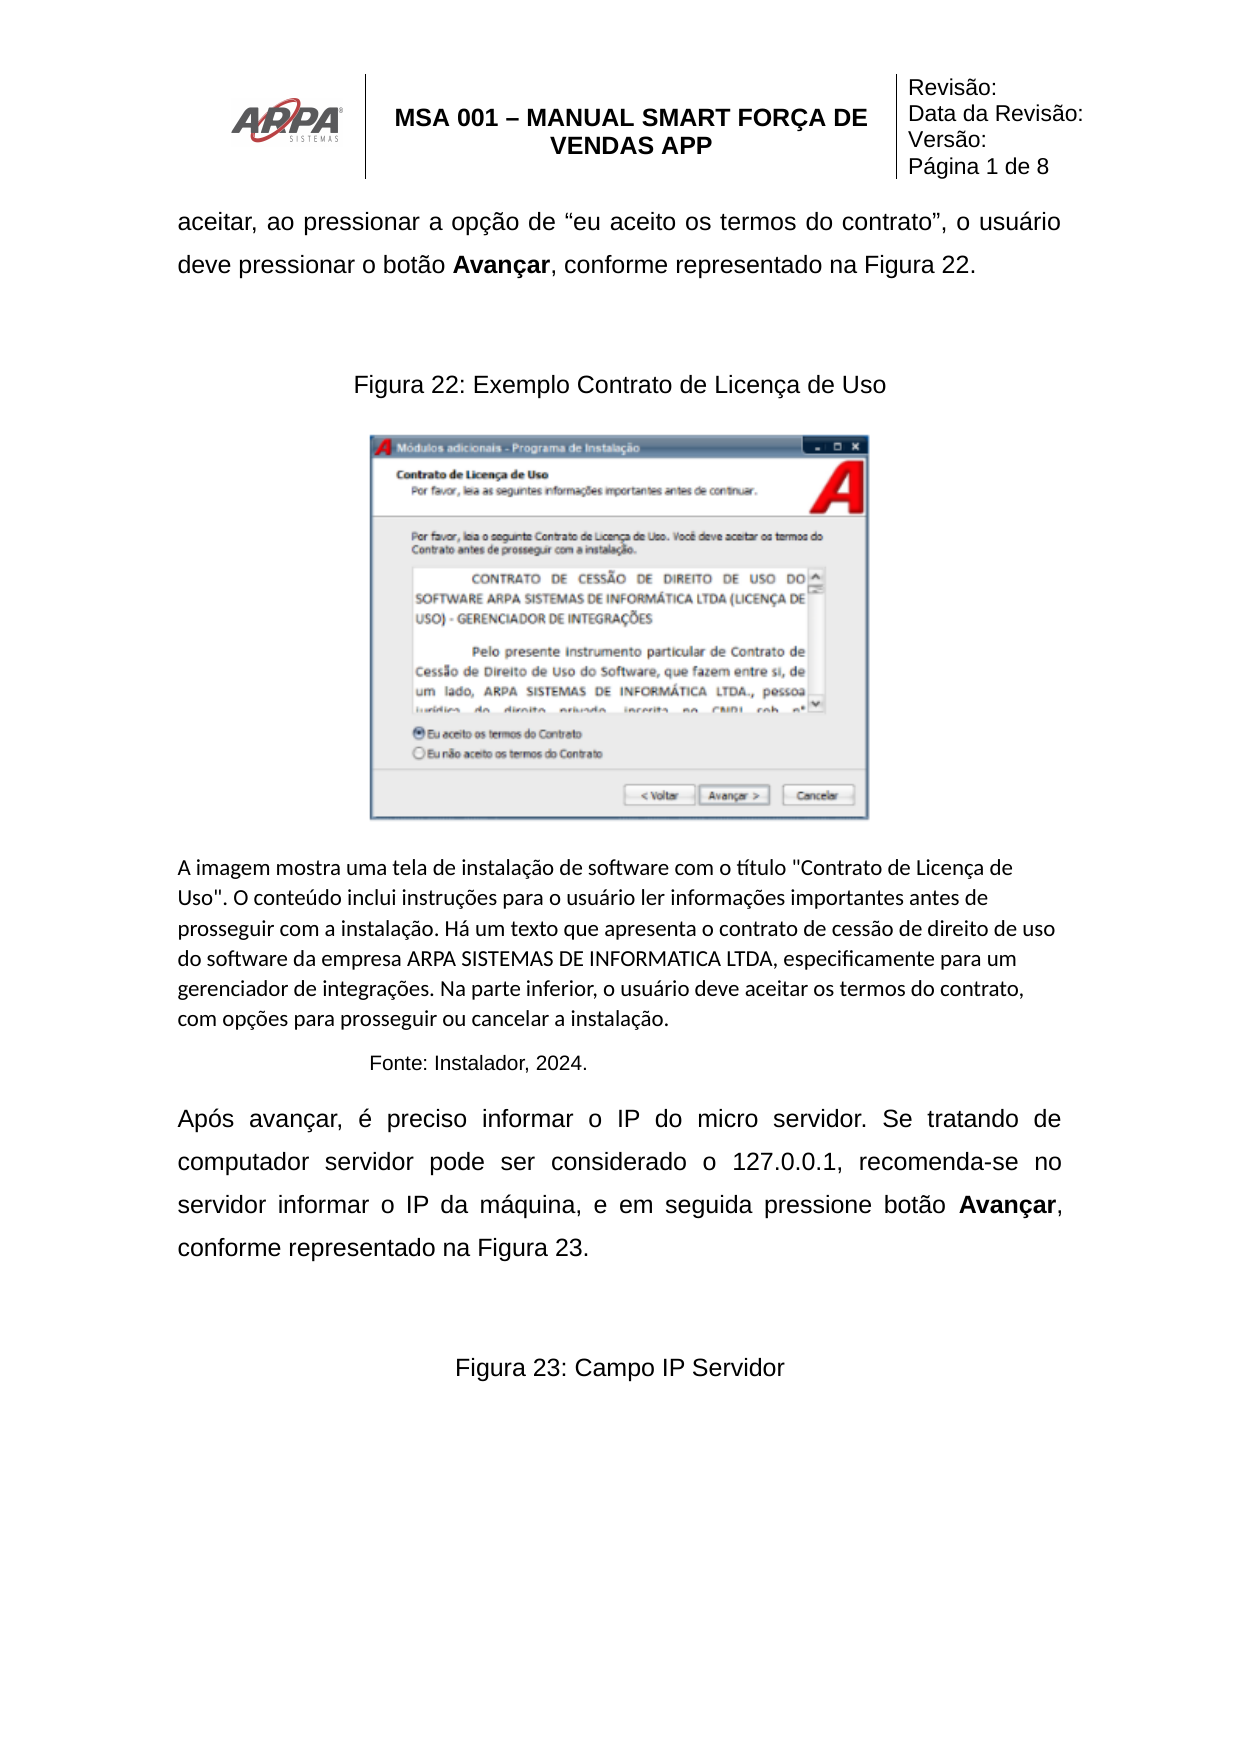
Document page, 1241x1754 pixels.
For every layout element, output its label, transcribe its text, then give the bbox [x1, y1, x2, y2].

picture [364, 429, 876, 823]
text Figura 22: Exemplo Contrato de Licença de Uso [177, 370, 1063, 399]
text A imagem mostra uma tela de instalação de software com o título "Contrato de Licença de Uso". O conteúdo inclui instruções para o usuário ler informações importantes antes de prosseguir com a instalação. Há um texto que apresenta o contrato de cessão de direito de uso do software da empresa ARPA SISTEMAS DE INFORMATICA LTDA, especificamente para um gerenciador de integrações. Na parte inferior, o usuário deve aceitar os termos do contrato, com opções para prosseguir ou cancelar a instalação. [177, 853, 1063, 1032]
text Fonte: Instalador, 2024. [369, 1051, 635, 1075]
text Após avançar, é preciso informar o IP do micro servidor. Se tratando de computador servidor pode ser considerado o 127.0.0.1, recomenda-se no servidor informar o IP da máquina, e em seguida pressione botão Avançar, conforme representado na Figura 23. [177, 1104, 1063, 1262]
picture [231, 98, 343, 147]
text Figura 23: Campo IP Servidor [177, 1353, 1063, 1381]
